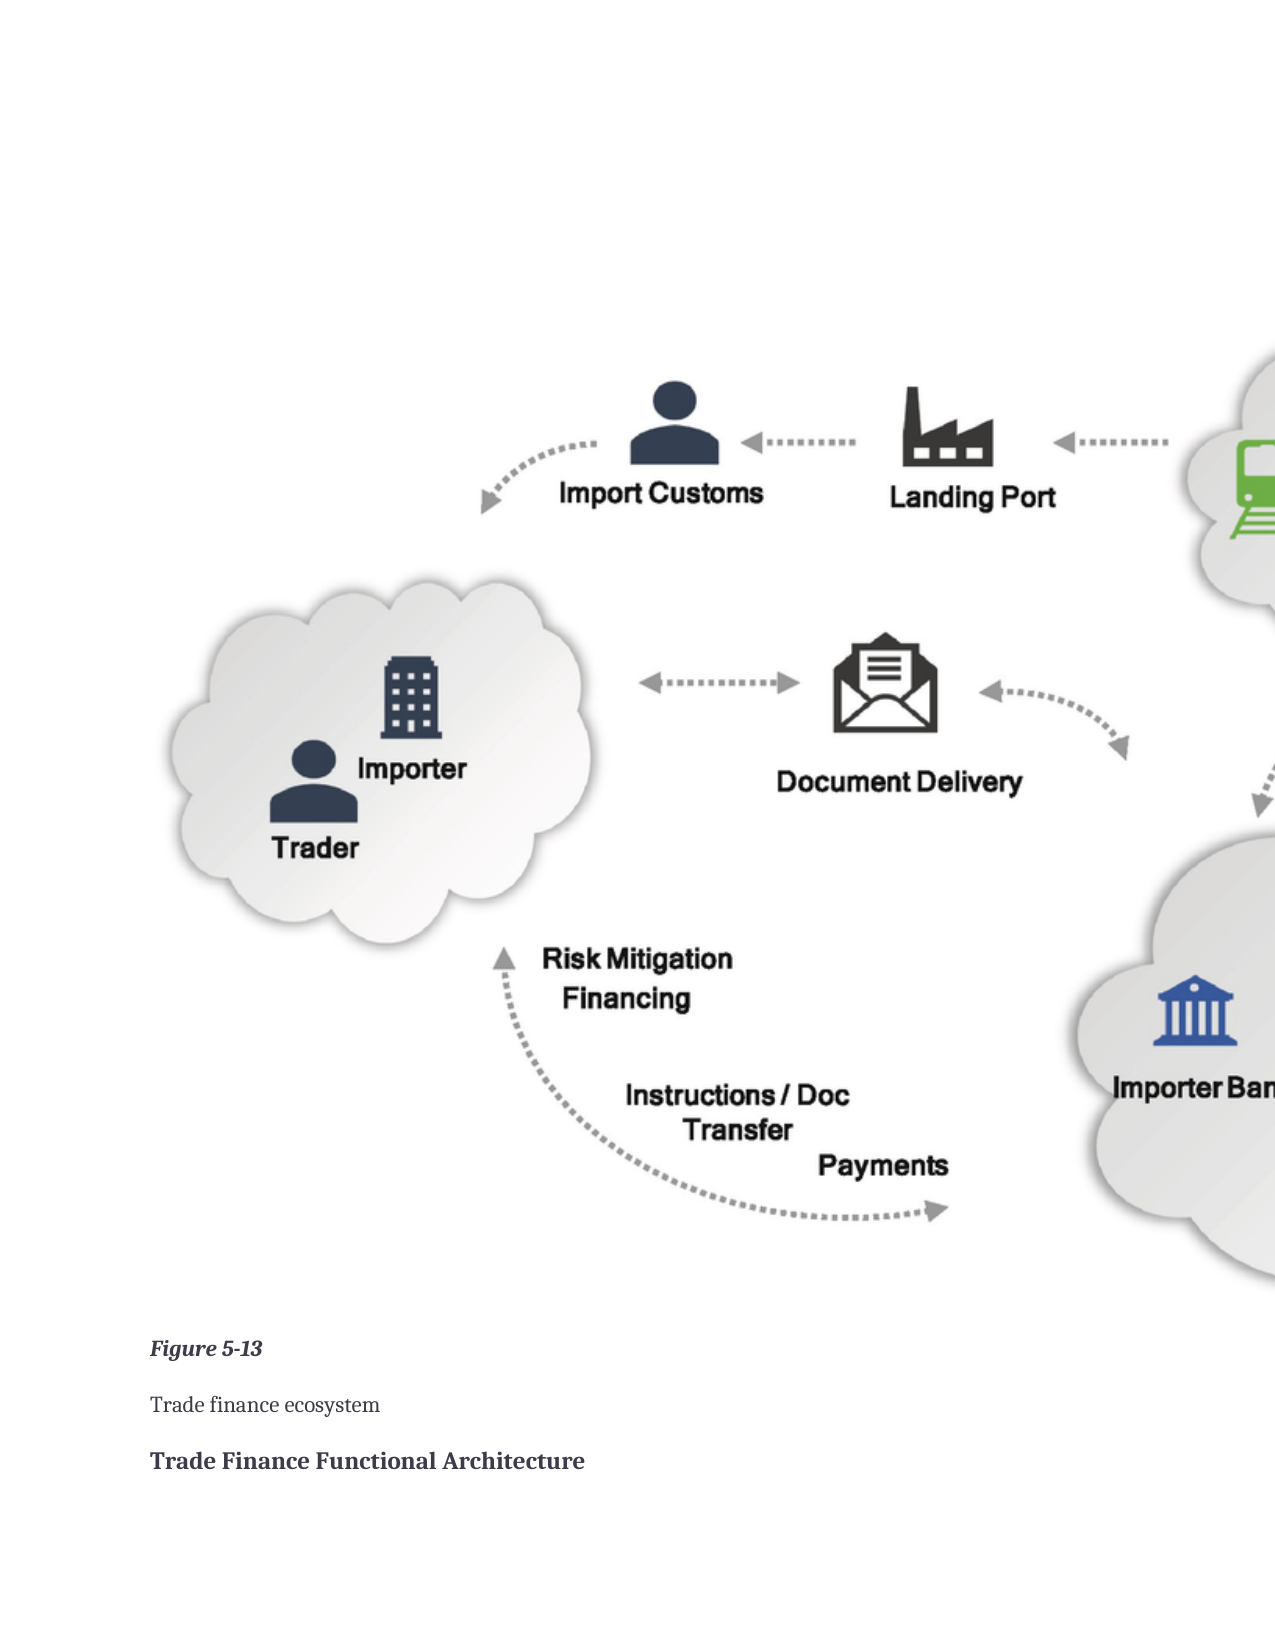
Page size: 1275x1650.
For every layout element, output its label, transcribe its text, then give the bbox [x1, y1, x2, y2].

text Trade finance ecosystem [150, 1392, 1125, 1418]
picture [150, 150, 1275, 1337]
text Figure 5-13 [150, 1337, 1125, 1362]
text Trade Finance Functional Architecture [150, 1447, 1125, 1476]
